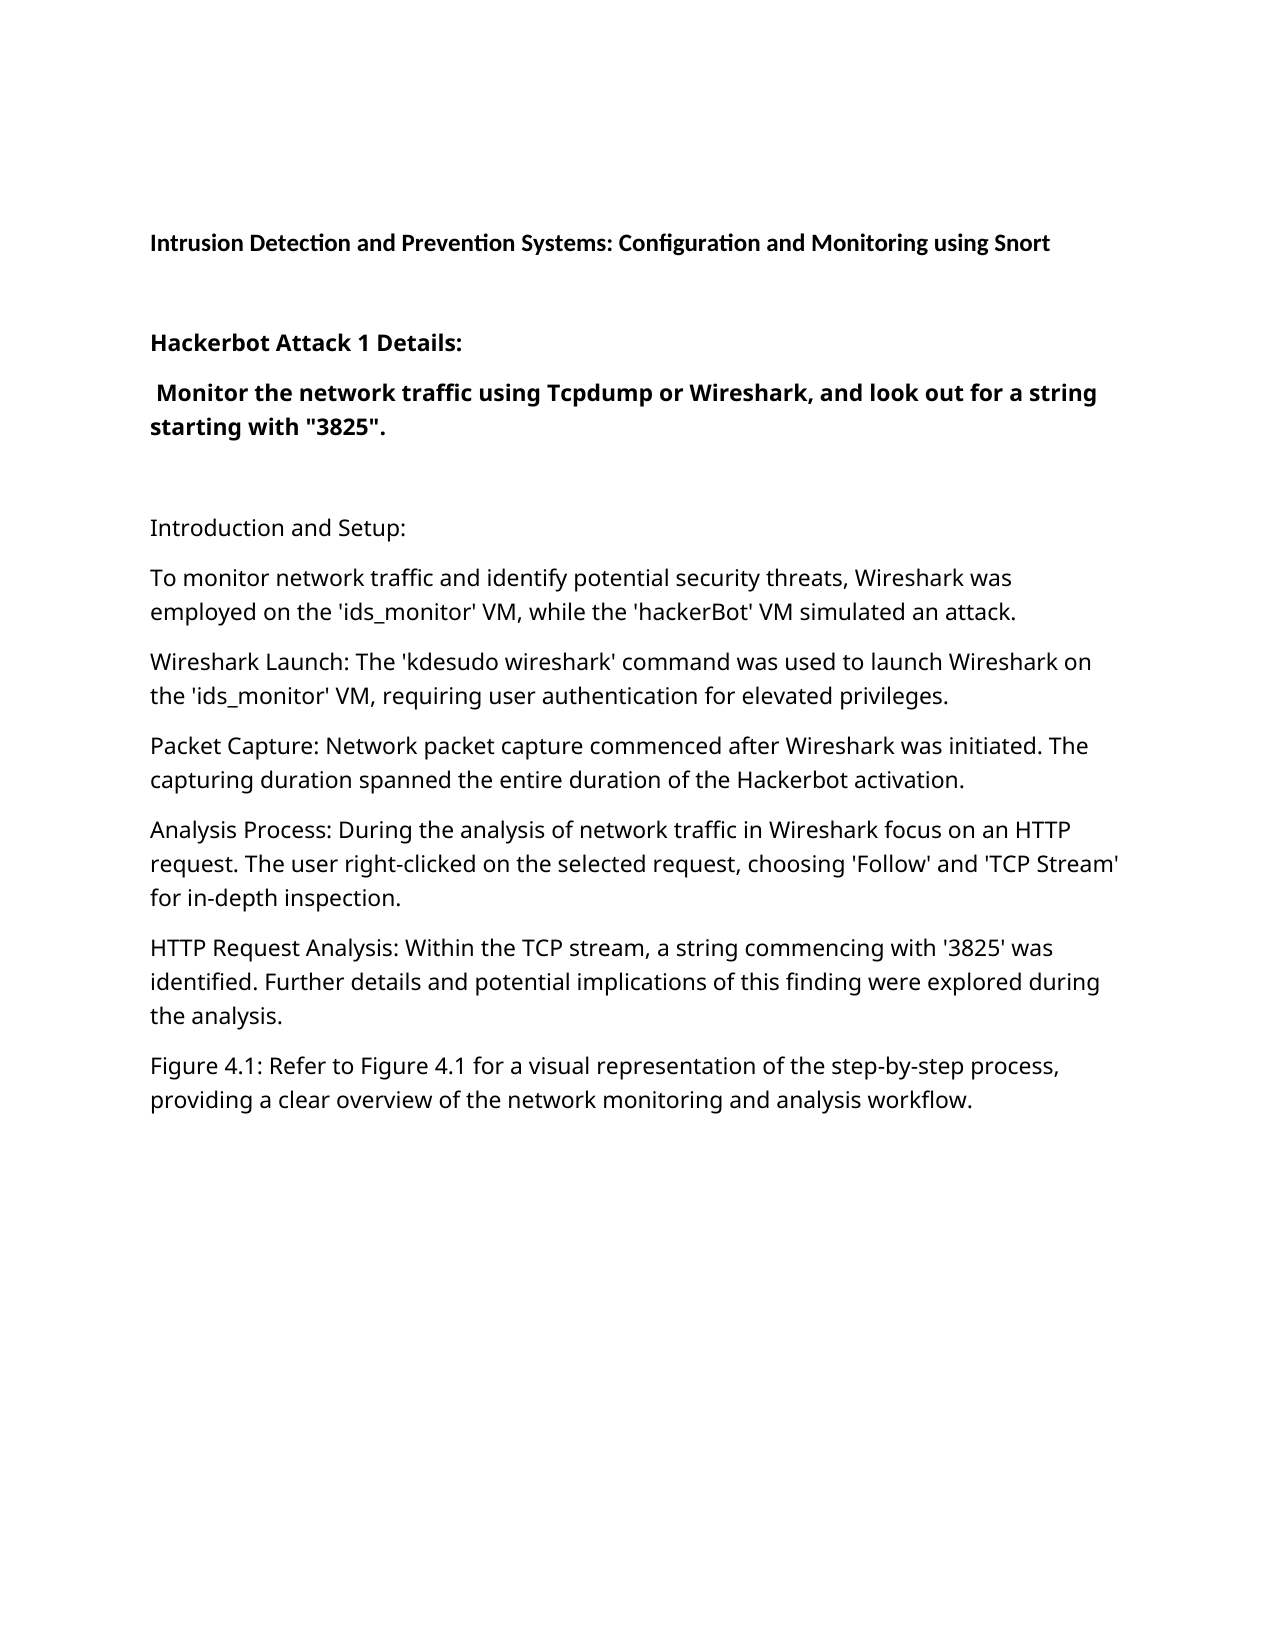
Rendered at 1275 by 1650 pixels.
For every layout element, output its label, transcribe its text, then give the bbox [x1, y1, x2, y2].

text Intrusion Detection and Prevention Systems: Configuration and Monitoring using Snort [150, 197, 1125, 258]
text Wireshark Launch: The 'kdesudo wireshark' command was used to launch Wireshark on the 'ids_monitor' VM, requiring user authentication for elevated privileges. [150, 646, 1125, 711]
text Hackerbot Attack 1 Details: [150, 326, 1125, 358]
text Packet Capture: Network packet capture commenced after Wireshark was initiated. The capturing duration spanned the entire duration of the Hackerbot activation. [150, 730, 1125, 795]
text To monitor network traffic and identify potential security threats, Wireshark was employed on the 'ids_monitor' VM, while the 'hackerBot' VM simulated an attack. [150, 562, 1125, 627]
text Introduction and Setup: [150, 511, 1125, 543]
text HTTP Request Analysis: Within the TCP stream, a string commencing with '3825' was identified. Further details and potential implications of this finding were explored during the analysis. [150, 932, 1125, 1031]
text Figure 4.1: Refer to Figure 4.1 for a visual representation of the step-by-step process, providing a clear overview of the network monitoring and analysis workflow. [150, 1050, 1125, 1115]
text Monitor the network traffic using Tcpdump or Wireshark, and look out for a string starting with "3825". [150, 377, 1125, 442]
text Analysis Process: During the analysis of network traffic in Wireshark focus on an HTTP request. The user right-clicked on the selected request, choosing 'Follow' and 'TCP Stream' for in-depth inspection. [150, 814, 1125, 913]
